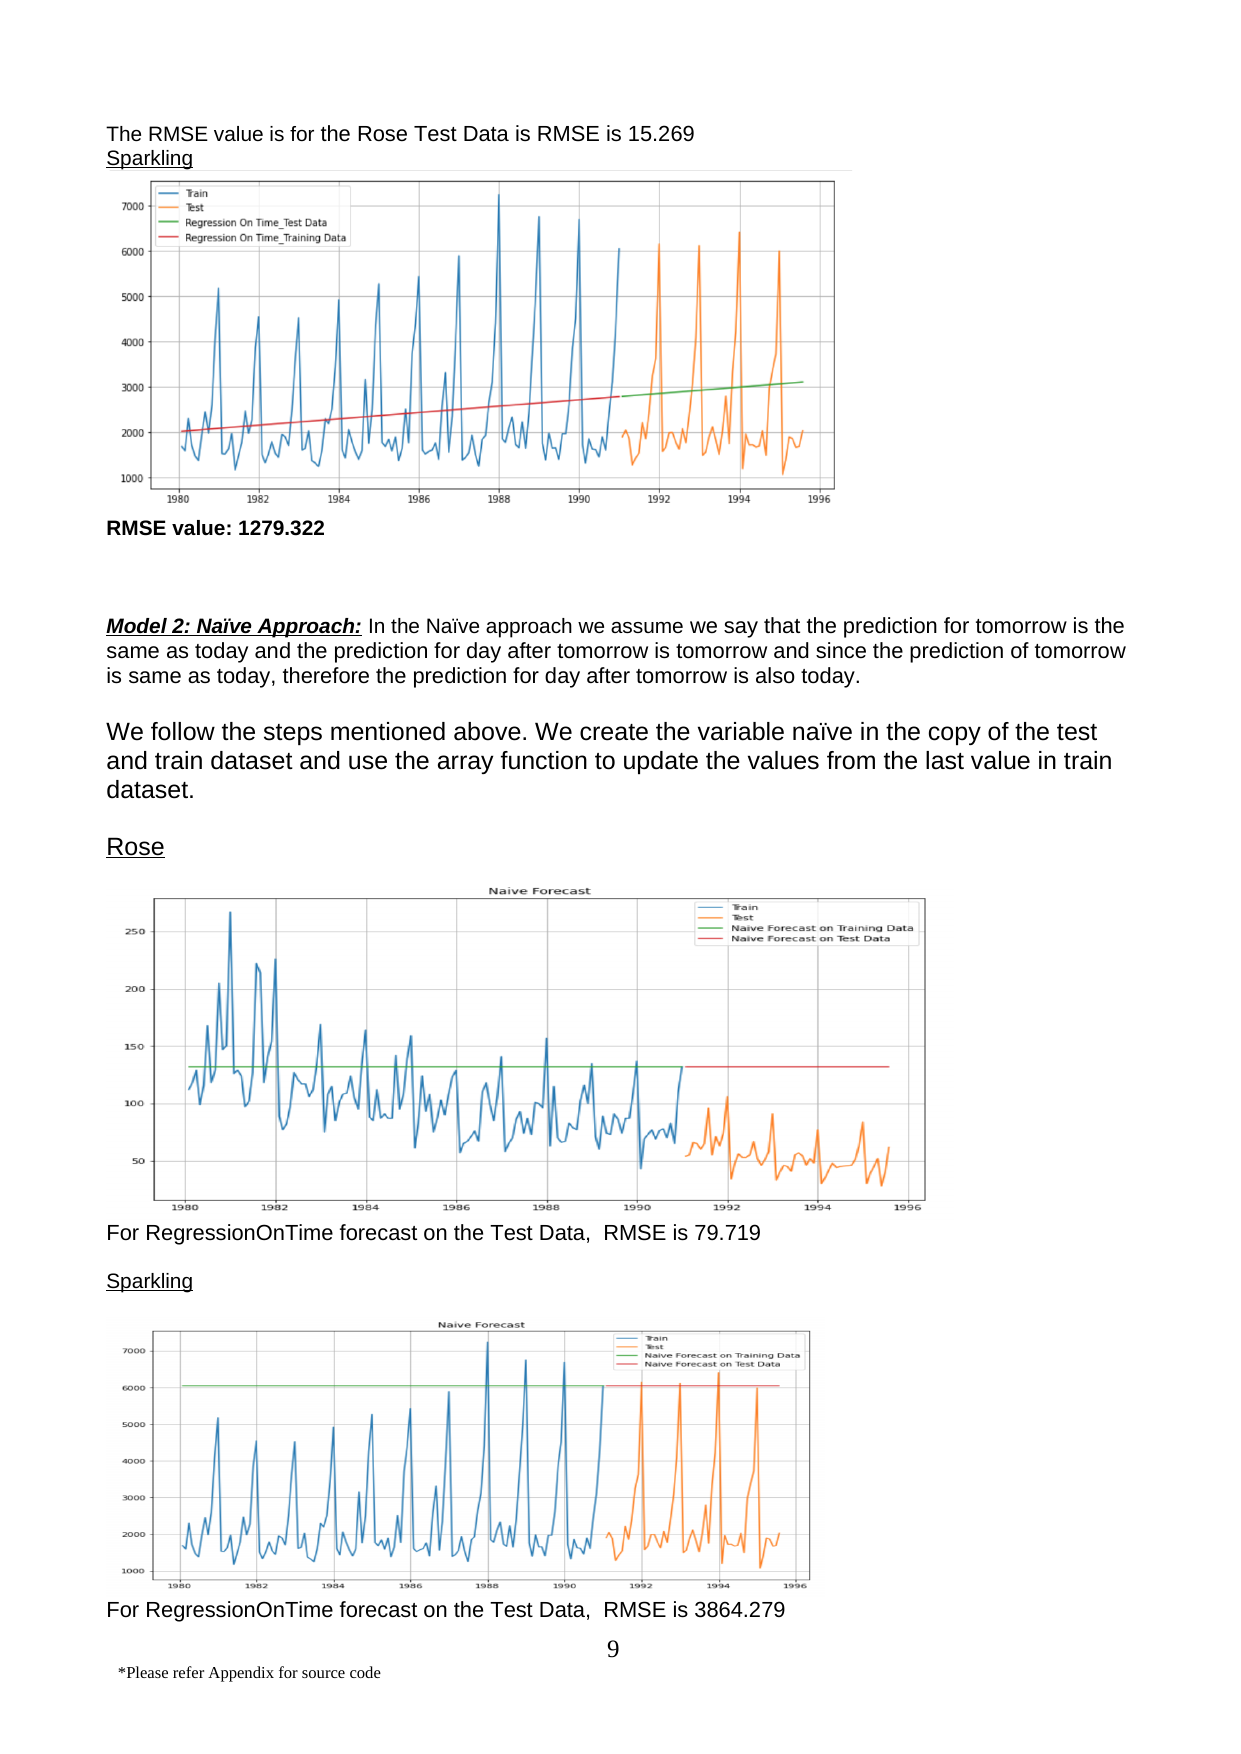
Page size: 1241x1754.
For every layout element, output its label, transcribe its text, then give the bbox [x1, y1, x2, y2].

text Rose [106, 832, 1132, 861]
text Sparkling [106, 146, 1132, 170]
text We follow the steps mentioned above. We create the variable naïve in the copy of the test and train dataset and use the array function to update the values from the last value in train dataset. [106, 717, 1132, 803]
text The RMSE value is for the Rose Test Data is RMSE is 15.269 [106, 121, 1132, 146]
subtitle Model 2: Naïve Approach: In the Naïve approach we assume we say that the prediction for tomorrow is the same as today and the prediction for day after tomorrow is tomorrow and since the prediction of tomorrow is same as today, therefore the prediction for day after tomorrow is also today. [106, 613, 1132, 688]
picture [106, 885, 954, 1220]
text RMSE value: 1279.322 [106, 516, 1132, 540]
text Sparkling [106, 1269, 1132, 1293]
text For RegressionOnTime forecast on the Test Data, RMSE is 3864.279 [106, 1597, 1132, 1622]
picture [106, 1317, 825, 1597]
text For RegressionOnTime forecast on the Test Data, RMSE is 79.719 [106, 1220, 1132, 1245]
picture [106, 170, 853, 516]
